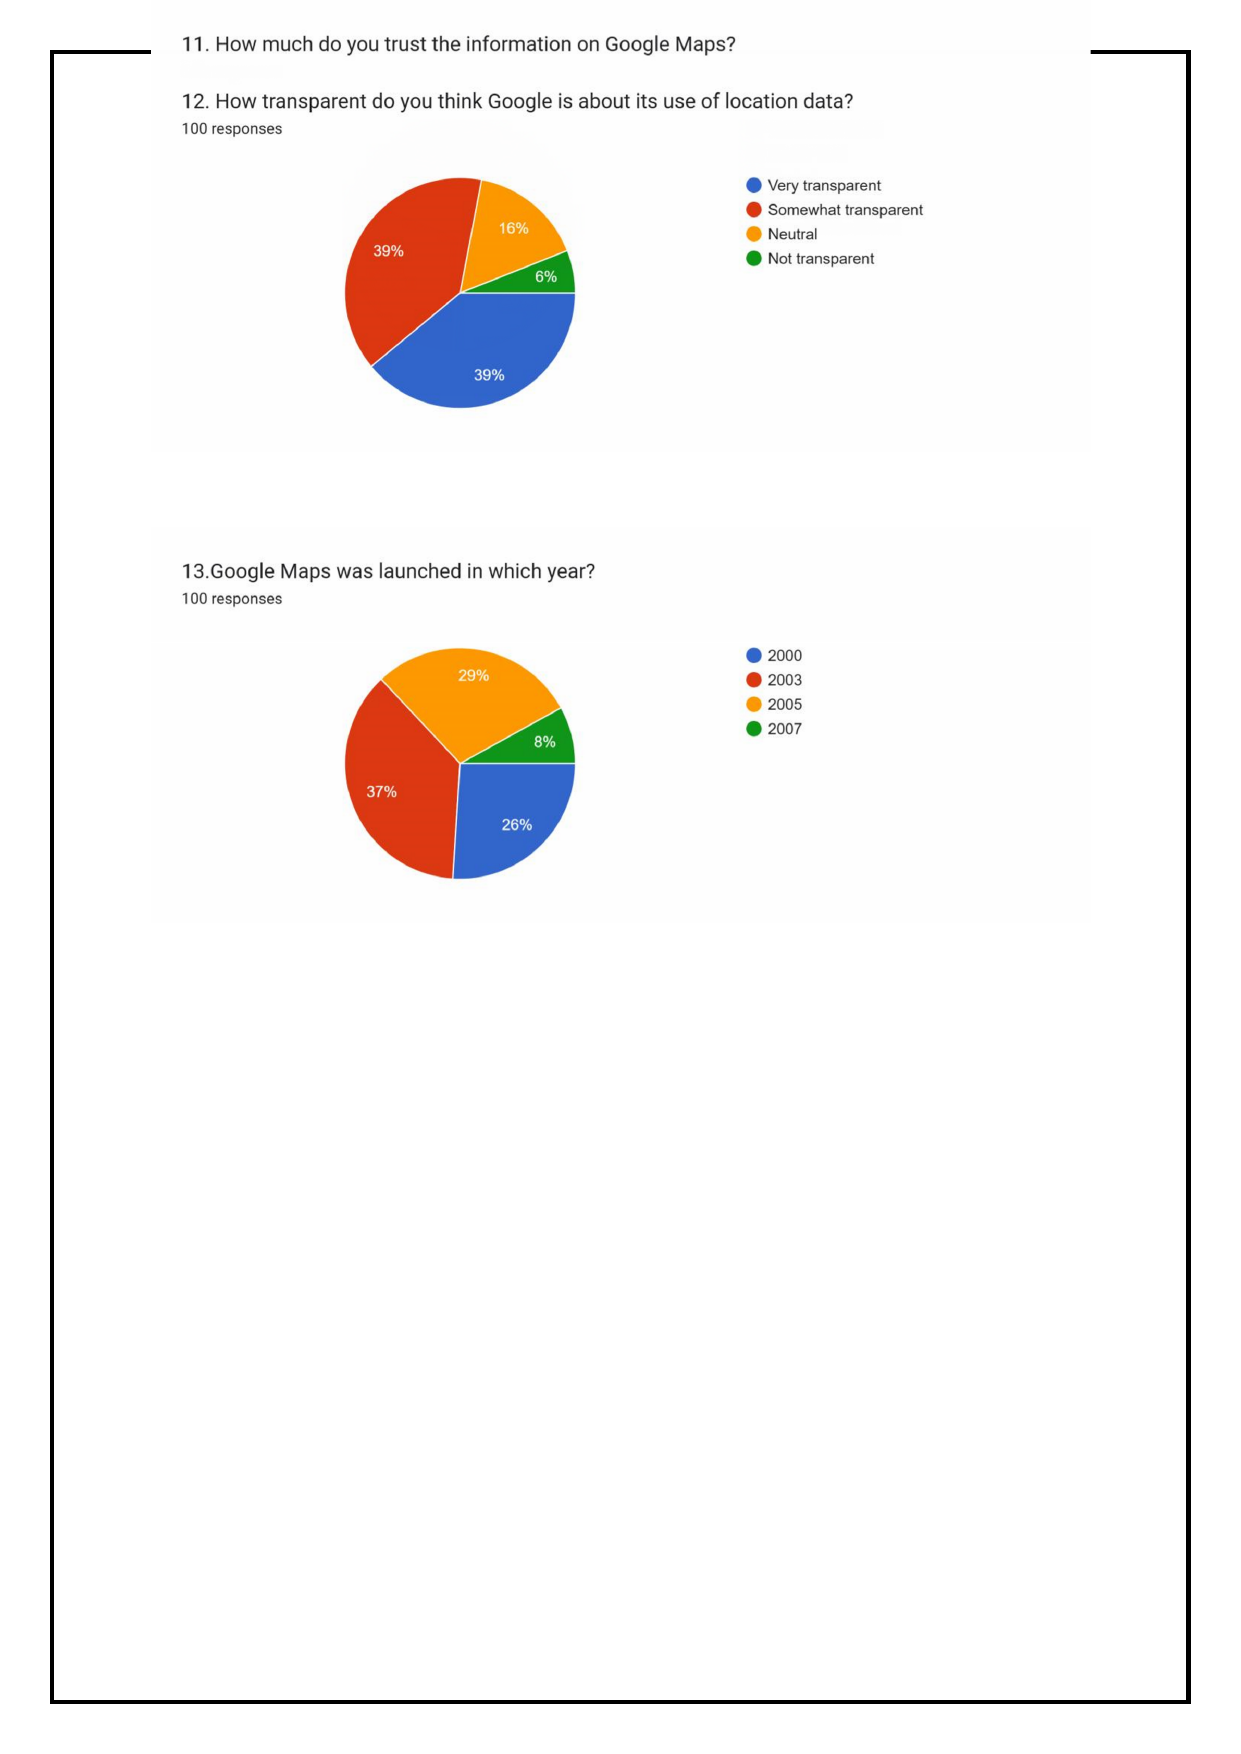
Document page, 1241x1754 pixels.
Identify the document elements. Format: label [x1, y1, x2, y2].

picture [150, 526, 1091, 923]
picture [150, 0, 1091, 452]
